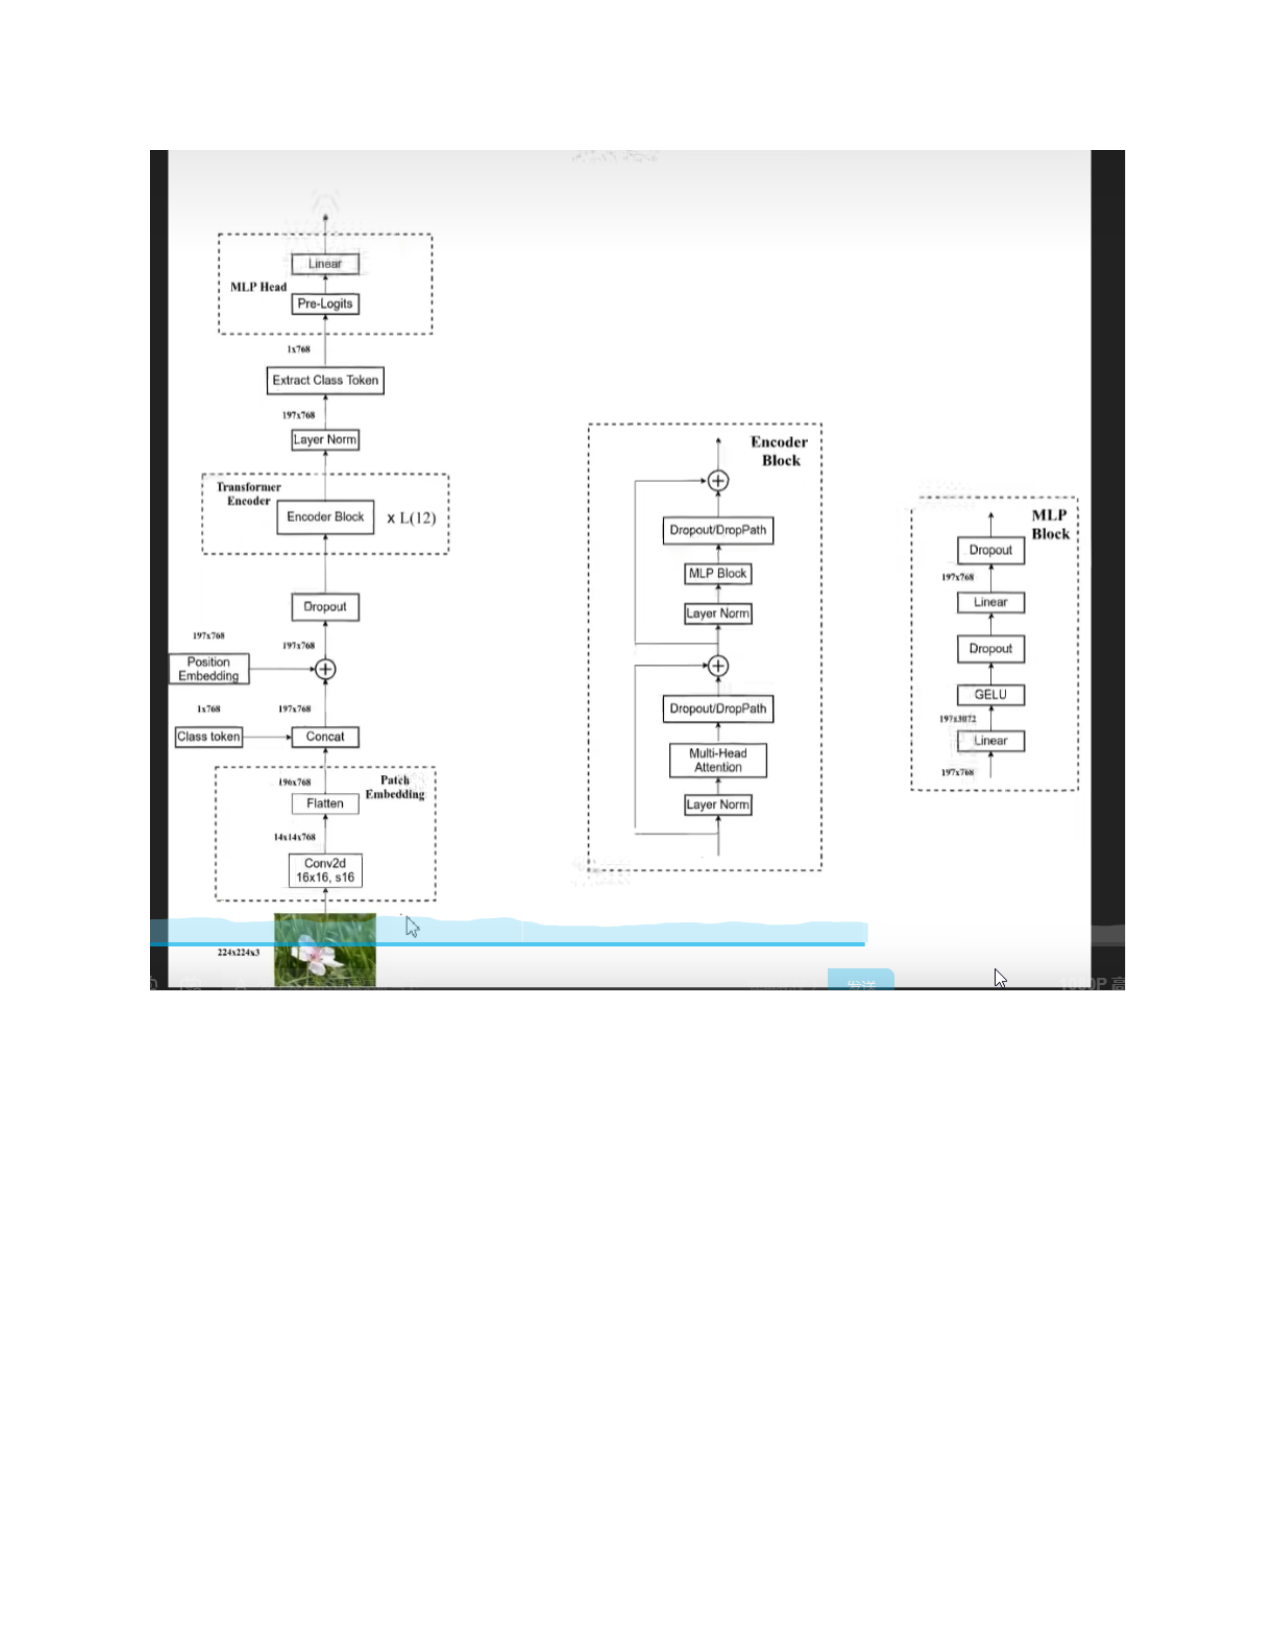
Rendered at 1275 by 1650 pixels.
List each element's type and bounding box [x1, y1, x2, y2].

picture [150, 150, 1125, 1007]
